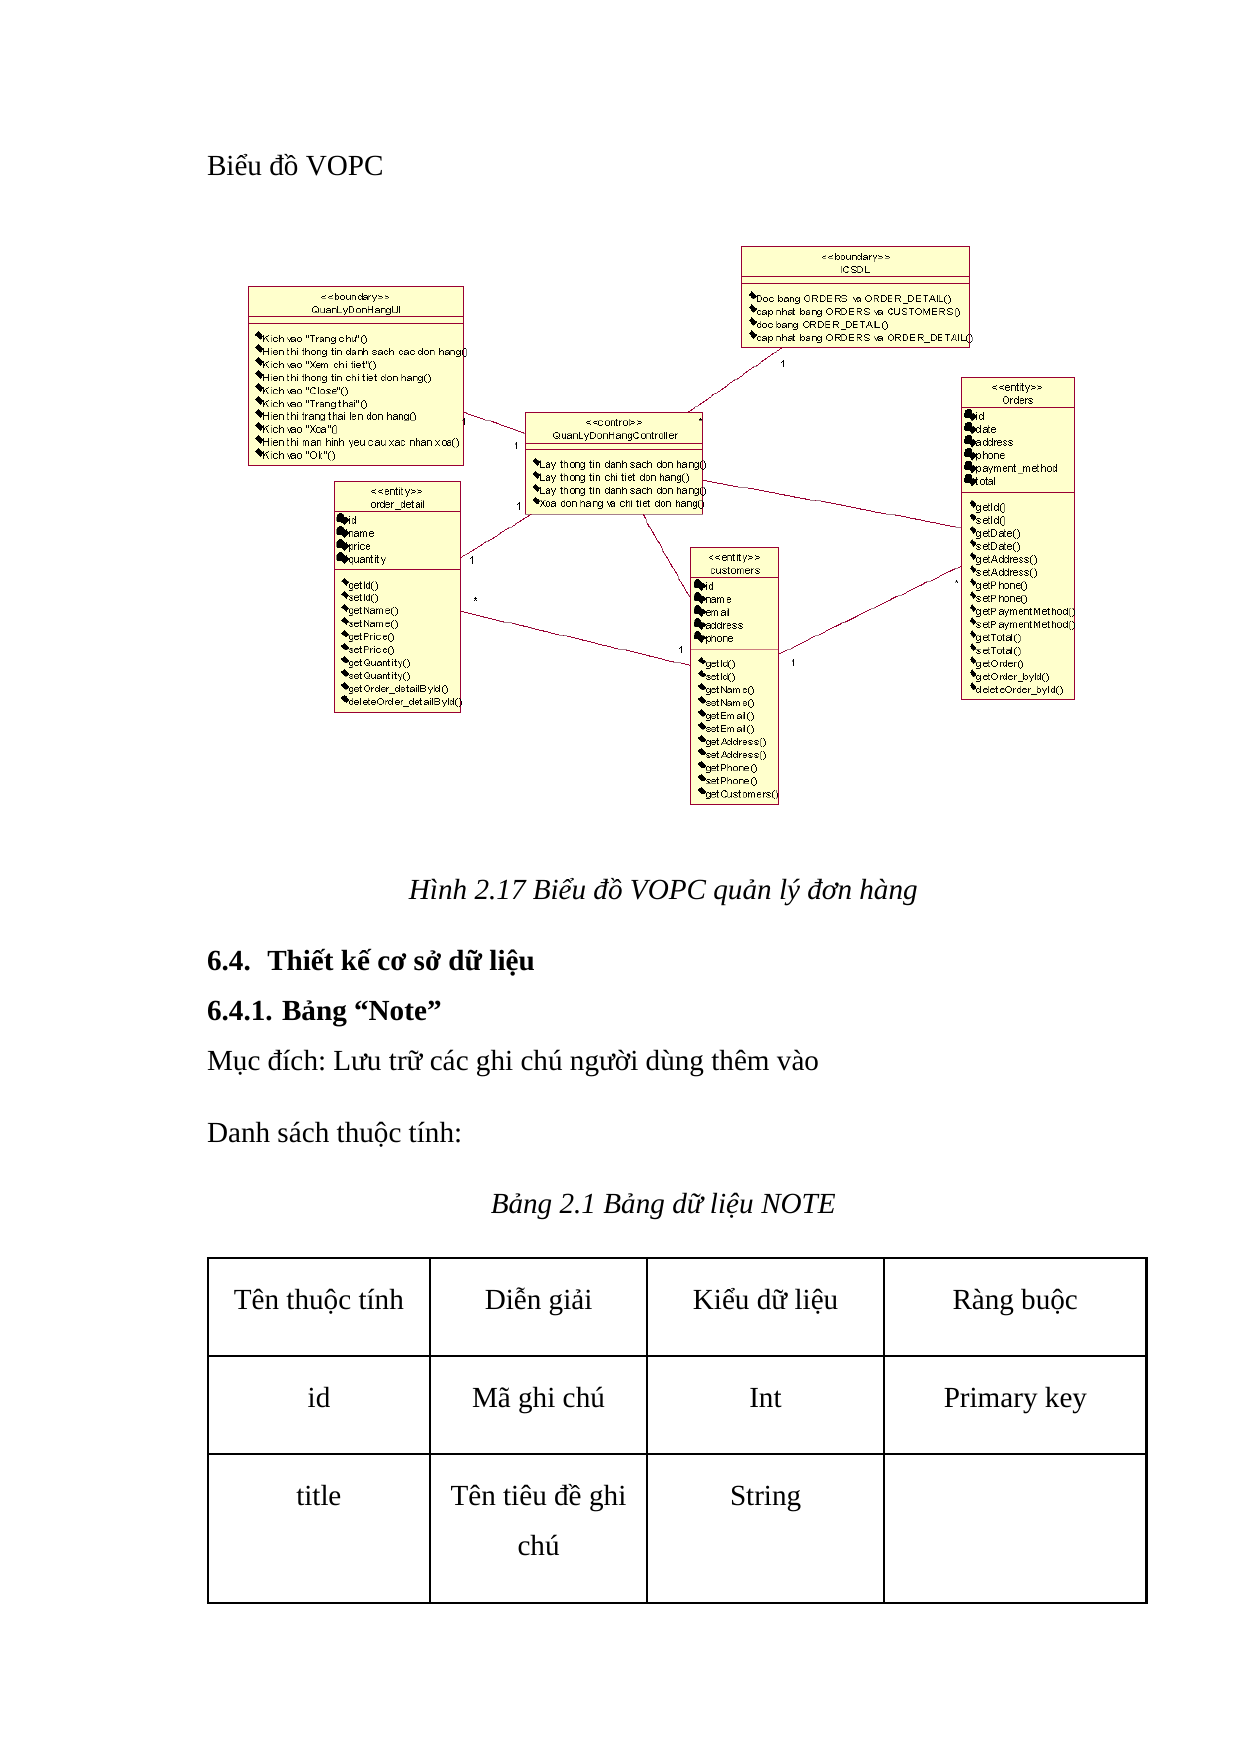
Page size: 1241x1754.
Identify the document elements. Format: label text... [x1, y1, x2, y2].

table_cell Primary key [885, 1357, 1145, 1453]
table_cell [885, 1455, 1145, 1602]
table_header Ràng buộc [885, 1259, 1145, 1355]
table_cell id [209, 1357, 429, 1453]
text Danh sách thuộc tính: [207, 1115, 975, 1148]
text Hình 2.17 Biểu đồ VOPC quản lý đơn hàng [207, 872, 1122, 905]
table_cell String [648, 1455, 883, 1602]
picture [206, 218, 1111, 835]
text Bảng 2.1 Bảng dữ liệu NOTE [207, 1186, 1122, 1219]
table_header Kiểu dữ liệu [648, 1259, 883, 1355]
table_header Tên thuộc tính [209, 1259, 429, 1355]
table_header Diễn giải [431, 1259, 646, 1355]
table_cell Int [648, 1357, 883, 1453]
table_cell title [209, 1455, 429, 1602]
subtitle Bảng “Note” [207, 993, 1122, 1027]
table_cell Tên tiêu đề ghi chú [431, 1455, 646, 1602]
table_cell Mã ghi chú [431, 1357, 646, 1453]
text Biểu đồ VOPC [207, 148, 1122, 181]
subtitle Thiết kế cơ sở dữ liệu [207, 943, 1122, 976]
text Mục đích: Lưu trữ các ghi chú người dùng thêm vào [207, 1043, 1122, 1077]
